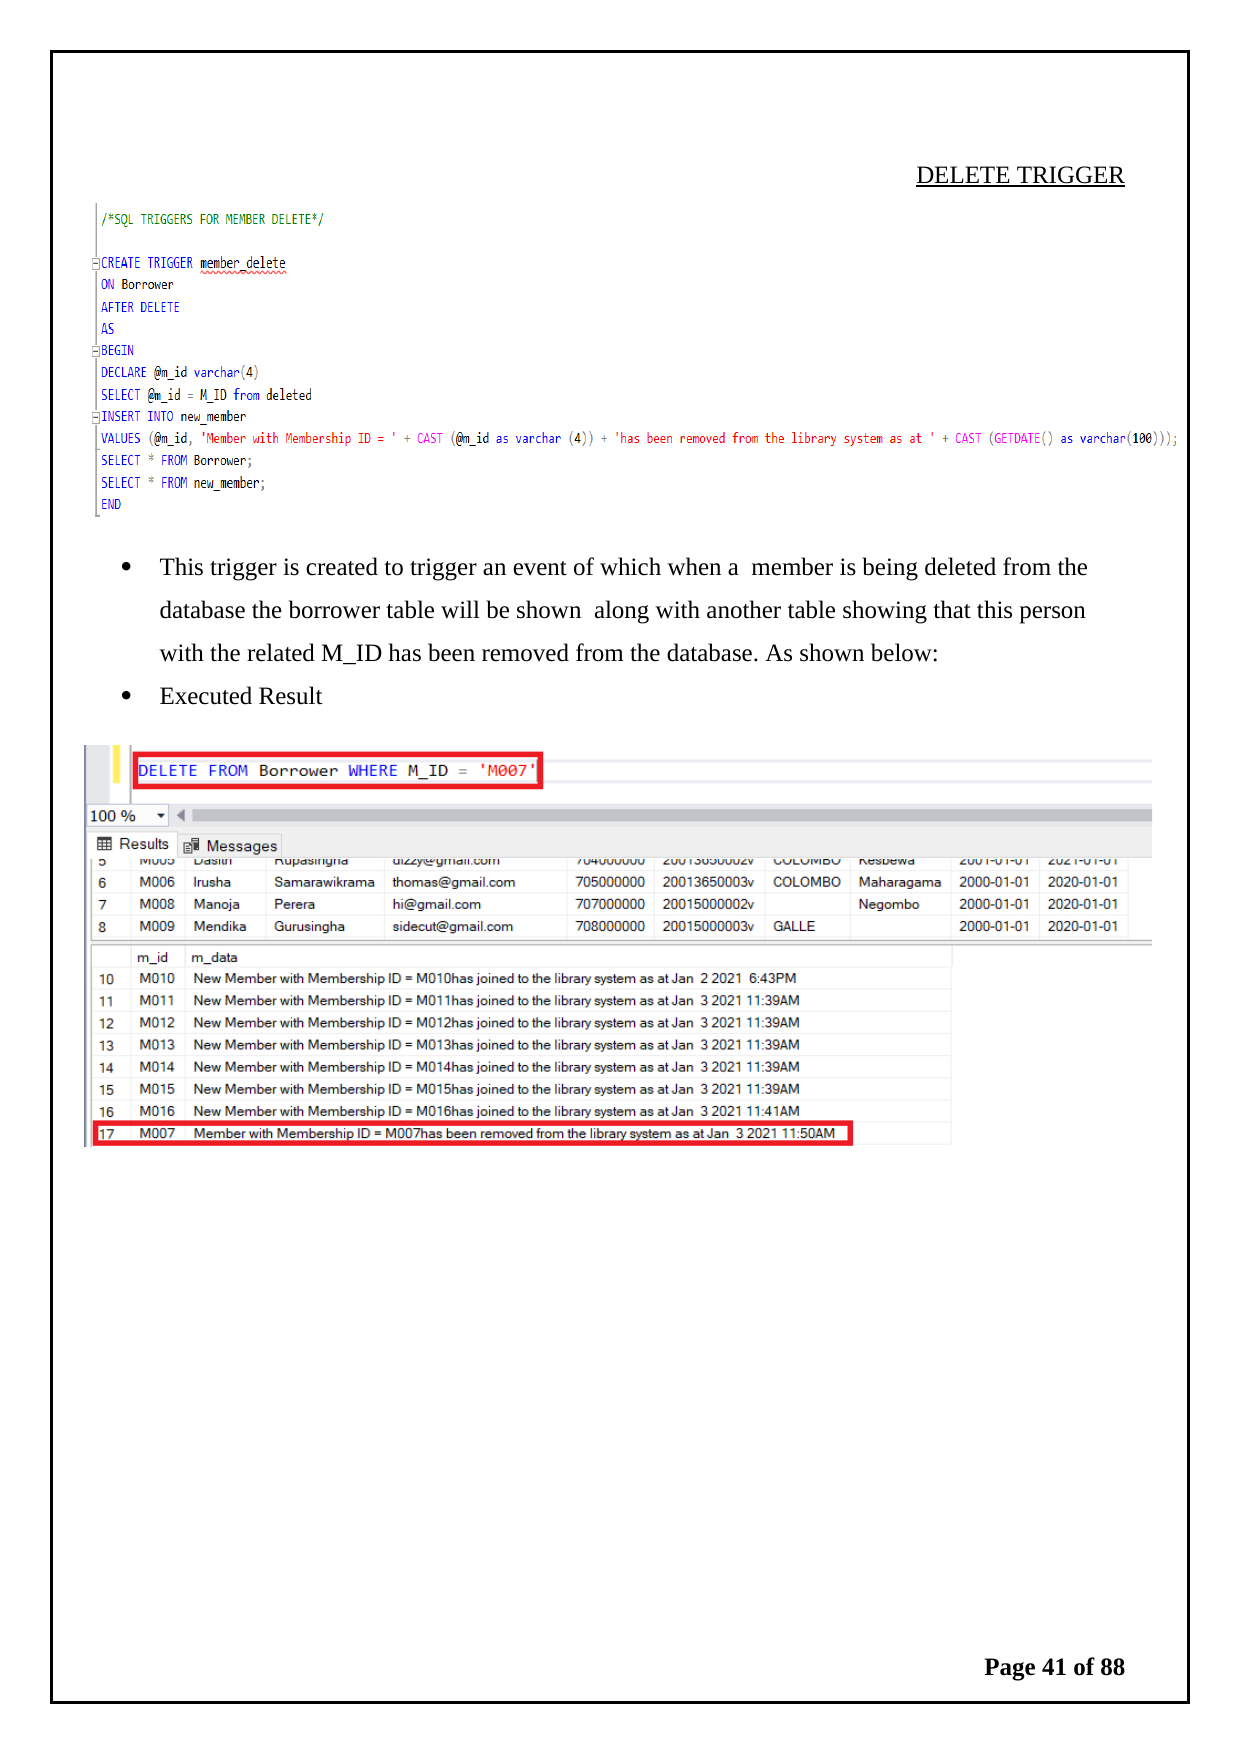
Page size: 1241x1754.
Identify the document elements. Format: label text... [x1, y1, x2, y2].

text DELETE TRIGGER [84, 160, 1125, 203]
picture [84, 745, 1153, 1147]
list This trigger is created to trigger an event of which when a member is being deleted from the database the borrower table will be shown along with another table showing that this person with the related M_ID has been removed from the database. As shown below: [122, 552, 1125, 667]
list Executed Result [122, 681, 1125, 710]
picture [84, 203, 1186, 517]
